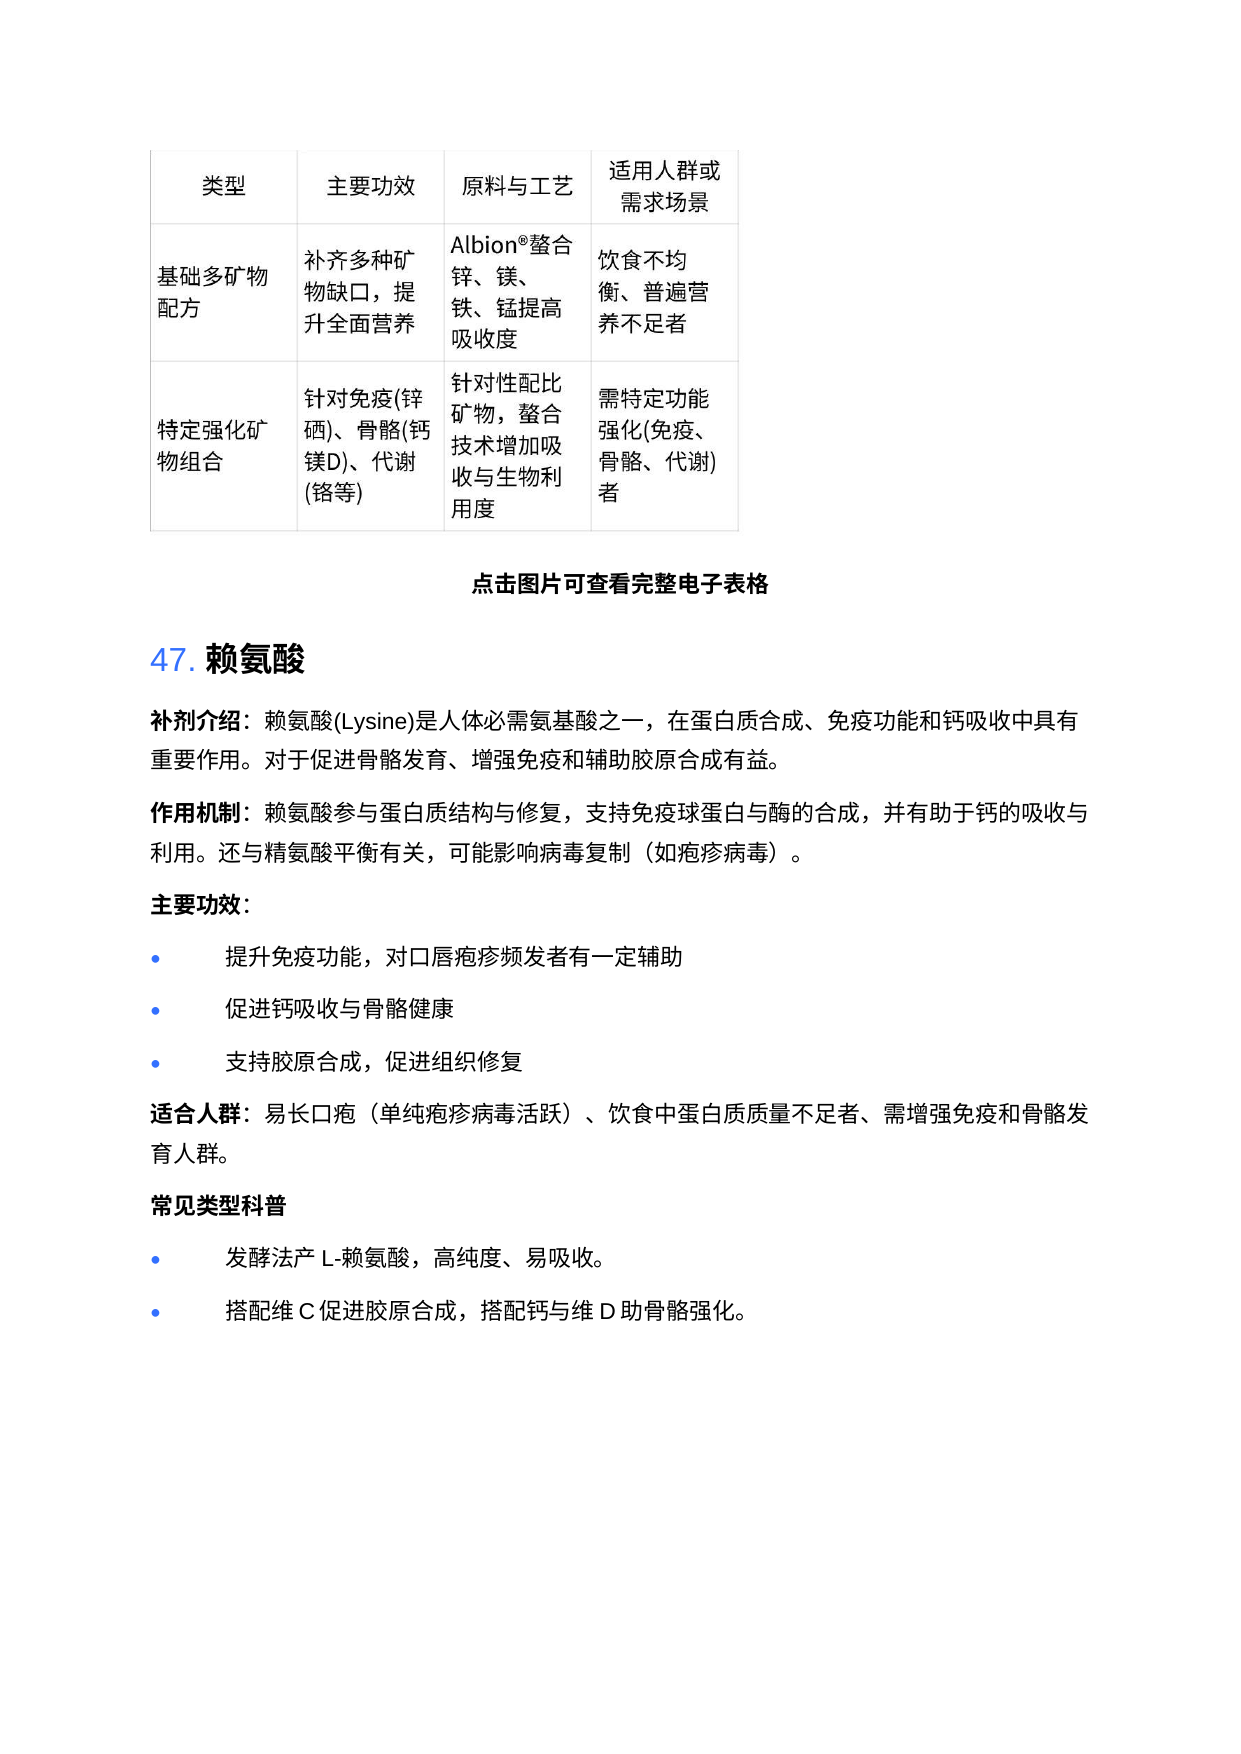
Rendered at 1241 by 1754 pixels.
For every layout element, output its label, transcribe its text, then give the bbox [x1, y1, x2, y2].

text 适合人群：易长口疱（单纯疱疹病毒活跃）、饮食中蛋白质质量不足者、需增强免疫和骨骼发育人群。 [150, 1096, 1090, 1169]
text 点击图片可查看完整电子表格 [150, 566, 1090, 599]
list 提升免疫功能，对口唇疱疹频发者有一定辅助 [150, 939, 1090, 972]
list 搭配维C促进胶原合成，搭配钙与维D助骨骼强化。 [150, 1293, 1090, 1326]
list 支持胶原合成，促进组织修复 [150, 1044, 1090, 1077]
list 促进钙吸收与骨骼健康 [150, 991, 1090, 1024]
picture [150, 150, 1013, 536]
list 发酵法产L-赖氨酸，高纯度、易吸收。 [150, 1240, 1090, 1273]
text 常见类型科普 [150, 1188, 1090, 1221]
text 作用机制：赖氨酸参与蛋白质结构与修复，支持免疫球蛋白与酶的合成，并有助于钙的吸收与利用。还与精氨酸平衡有关，可能影响病毒复制（如疱疹病毒）。 [150, 795, 1090, 868]
text 主要功效： [150, 887, 1090, 920]
text 47. 赖氨酸 [150, 632, 1090, 681]
text 补剂介绍：赖氨酸(Lysine)是人体必需氨基酸之一，在蛋白质合成、免疫功能和钙吸收中具有重要作用。对于促进骨骼发育、增强免疫和辅助胶原合成有益。 [150, 703, 1090, 776]
